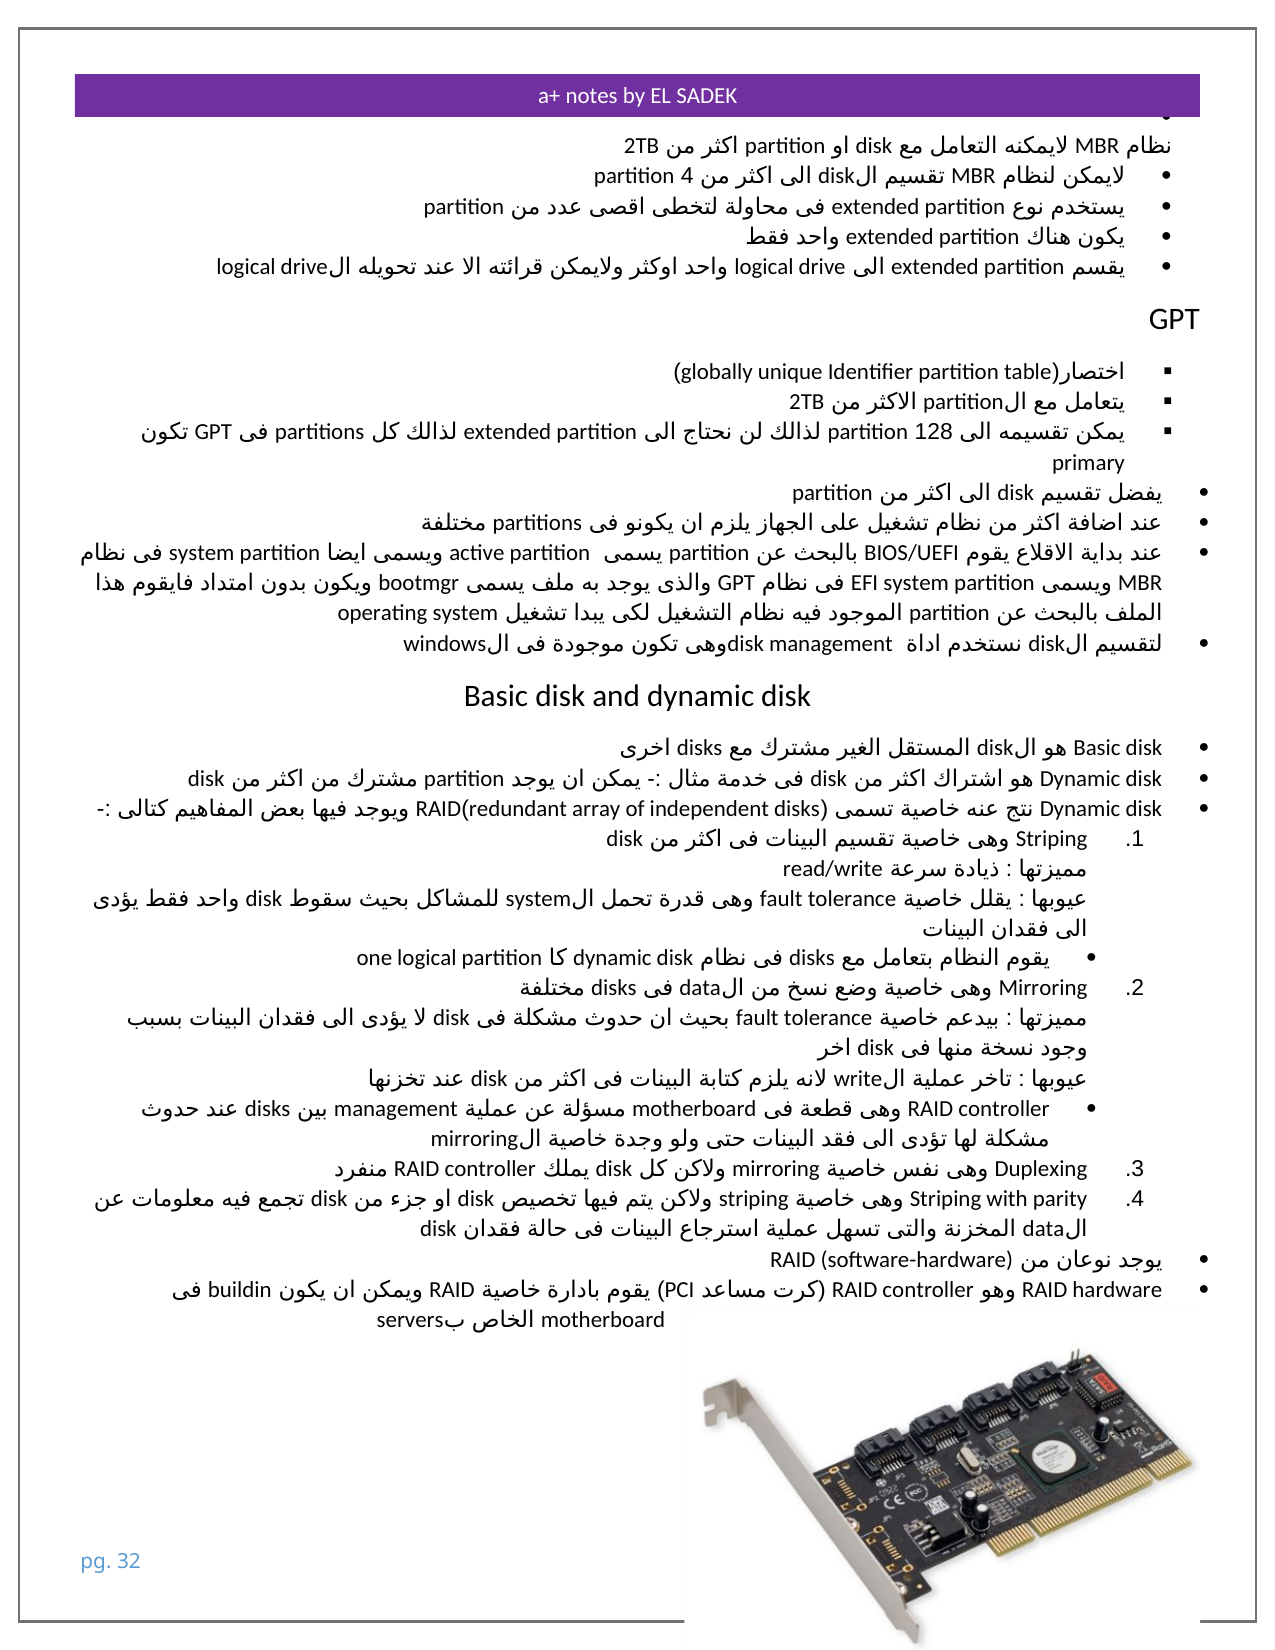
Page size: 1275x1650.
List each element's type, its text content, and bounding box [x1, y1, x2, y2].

list يكون هناك extended partition واحد فقط [75, 222, 1162, 250]
text GPT [75, 299, 1200, 337]
list مميزتها : بيدعم خاصية fault tolerance بحيث ان حدوث مشكلة فى disk لا يؤدى الى فقدان البينات بسبب وجود نسخة منها فى disk اخر [75, 1003, 1087, 1062]
list Mirroring وهى خاصية وضع نسخ من الdata فى disks مختلفة [75, 973, 1125, 1001]
list RAID hardware وهو RAID controller (كرت مساعد PCI) يقوم بادارة خاصية RAID ويمكن ان يكون buildin فى motherboard الخاص بservers [75, 1275, 1200, 1333]
list RAID controller وهى قطعة فى motherboard مسؤلة عن عملية management بين disks عند حدوث مشكلة لها تؤدى الى فقد البينات حتى ولو وجدة خاصية الmirroring [75, 1094, 1087, 1152]
list يوجد نوعان من RAID (software-hardware) [75, 1245, 1200, 1273]
list Dynamic disk هو اشتراك اكثر من disk فى خدمة مثال :- يمكن ان يوجد partition مشترك من اكثر من disk [75, 764, 1200, 792]
list عند اضافة اكثر من نظام تشغيل على الجهاز يلزم ان يكونو فى partitions مختلفة [75, 508, 1200, 536]
list Striping with parity وهى خاصية striping ولاكن يتم فيها تخصيص disk او جزء من disk تجمع فيه معلومات عن الdata المخزنة والتى تسهل عملية استرجاع البينات فى حالة فقدان disk [75, 1184, 1125, 1243]
text Basic disk and dynamic disk [75, 676, 1200, 714]
list عيوبها : تاخر عملية الwrite لانه يلزم كتابة البينات فى اكثر من disk عند تخزنها [75, 1064, 1087, 1092]
list يقسم extended partition الى logical drive واحد اوكثر ولايمكن قرائته الا عند تحويله الlogical drive [75, 252, 1162, 280]
list عيوبها : يقلل خاصية fault tolerance وهى قدرة تحمل الsystem للمشاكل بحيث سقوط disk واحد فقط يؤدى الى فقدان البينات [75, 884, 1087, 941]
list Striping وهى خاصية تقسيم البينات فى اكثر من disk [75, 824, 1125, 852]
list اختصار(globally unique Identifier partition table) [75, 357, 1162, 385]
list لايمكن لنظام MBR تقسيم الdisk الى اكثر من 4 partition [75, 162, 1162, 190]
list يتعامل مع الpartition الاكثر من 2TB [75, 387, 1162, 415]
list يمكن تقسيمه الى 128 partition لذالك لن نحتاج الى extended partition لذالك كل partitions فى GPT تكون primary [75, 417, 1162, 476]
list يفضل تقسيم disk الى اكثر من partition [75, 478, 1200, 506]
list يقوم النظام بتعامل مع disks فى نظام dynamic disk كا one logical partition [75, 943, 1087, 971]
list عند بداية الاقلاع يقوم BIOS/UEFI بالبحث عن partition يسمى active partition ويسمى ايضا system partition فى نظام MBR ويسمى EFI system partition فى نظام GPT والذى يوجد به ملف يسمى bootmgr ويكون بدون امتداد فايقوم هذا الملف بالبحث عن partition الموجود فيه نظام التشغيل لكى يبدا تشغيل operating system [75, 538, 1200, 627]
list يستخدم نوع extended partition فى محاولة لتخطى اقصى عدد من partition [75, 192, 1162, 220]
list نظام MBR لايمكنه التعامل مع disk او partition اكثر من 2TB [75, 117, 1162, 159]
list مميزتها : ذيادة سرعة read/write [75, 854, 1087, 882]
list Dynamic disk نتج عنه خاصية تسمى (redundant array of independent disks)RAID ويوجد فيها بعض المفاهيم كتالى :- [75, 794, 1200, 822]
list Basic disk هو الdisk المستقل الغير مشترك مع disks اخرى [75, 733, 1200, 761]
list لتقسيم الdisk نستخدم اداة disk managementوهى تكون موجودة فى الwindows [75, 629, 1200, 657]
list Duplexing وهى نفس خاصية mirroring ولاكن كل disk يملك RAID controller منفرد [75, 1154, 1125, 1182]
picture [684, 1310, 1200, 1650]
